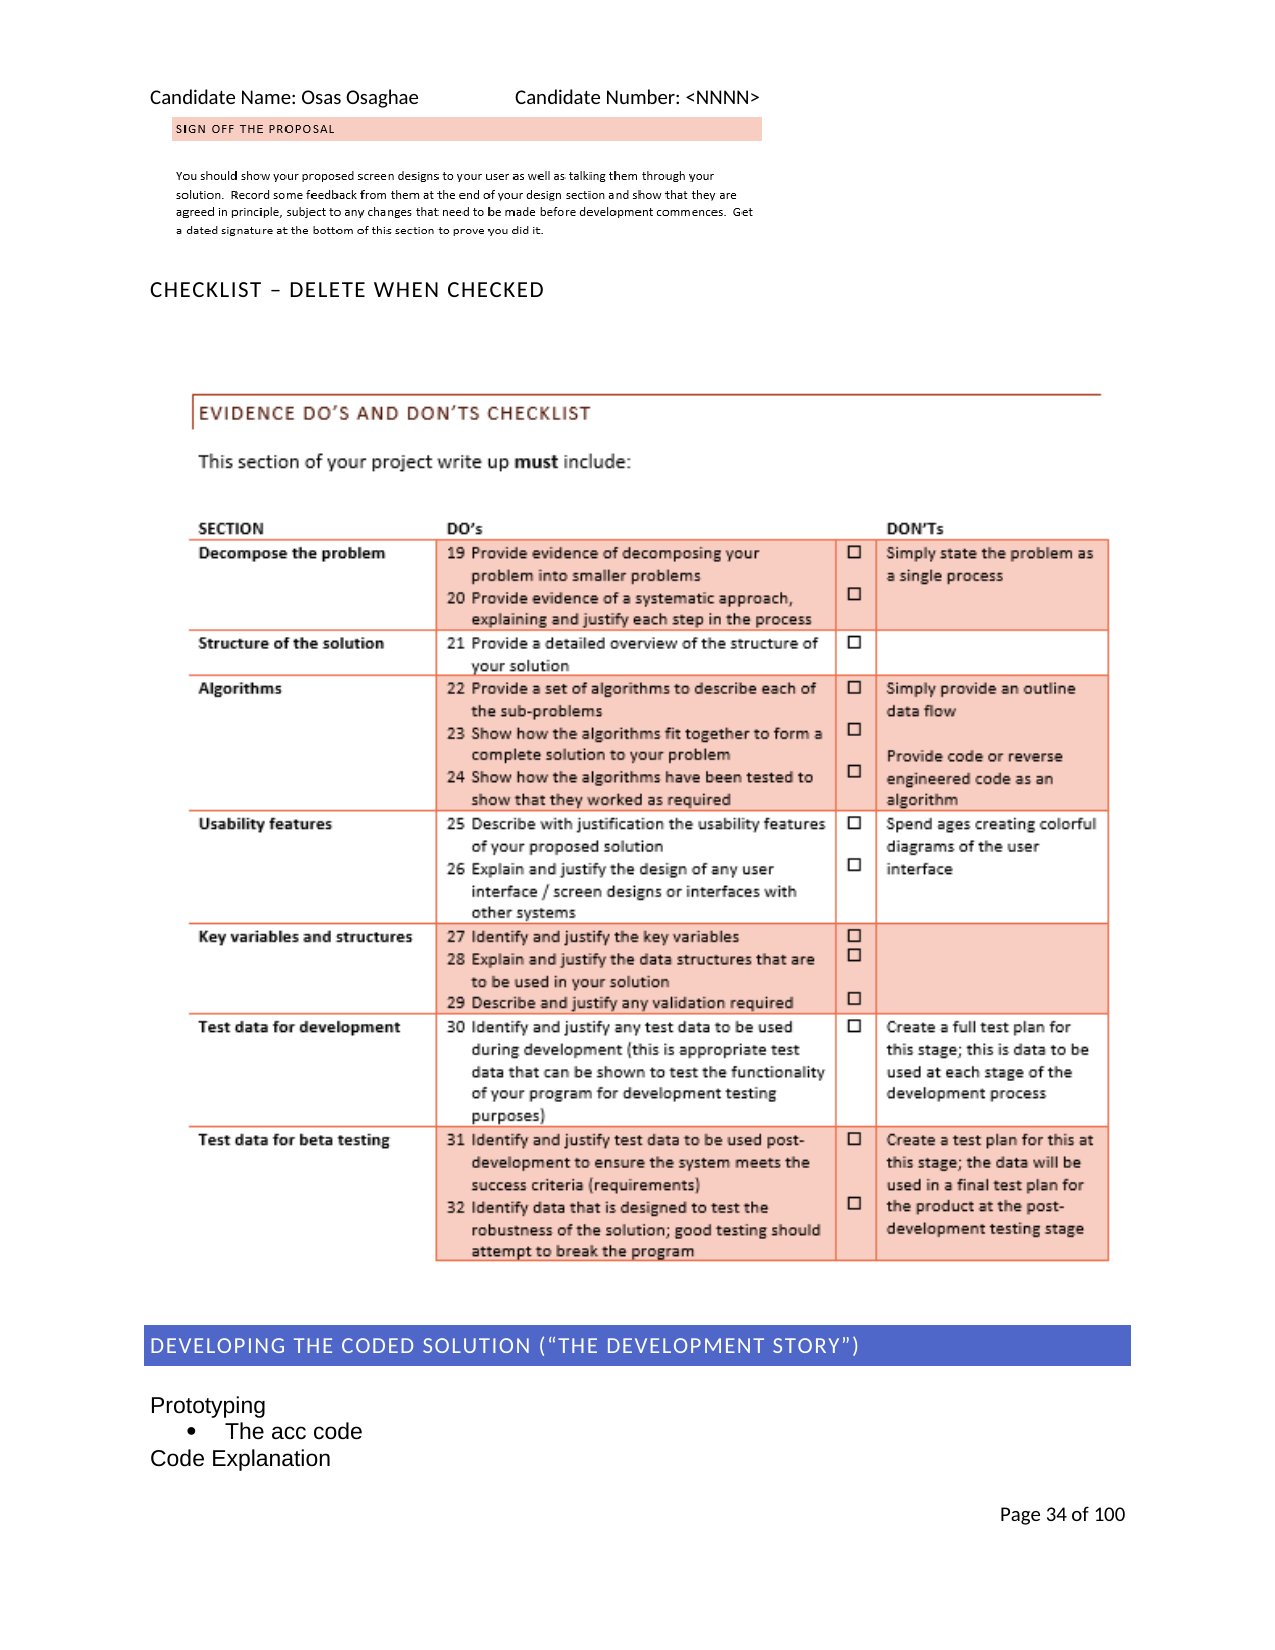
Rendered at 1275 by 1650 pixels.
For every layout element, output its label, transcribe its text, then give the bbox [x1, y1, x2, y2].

list The acc code [187, 1418, 1125, 1444]
picture [150, 381, 1125, 1301]
picture [150, 109, 784, 251]
text Prototyping [150, 1392, 1125, 1418]
subtitle Developing the coded solution (“The development story”) [150, 1331, 1125, 1359]
text checklist – DELETE WHEN CHECKED [150, 275, 1125, 303]
text Code Explanation [150, 1444, 1125, 1471]
